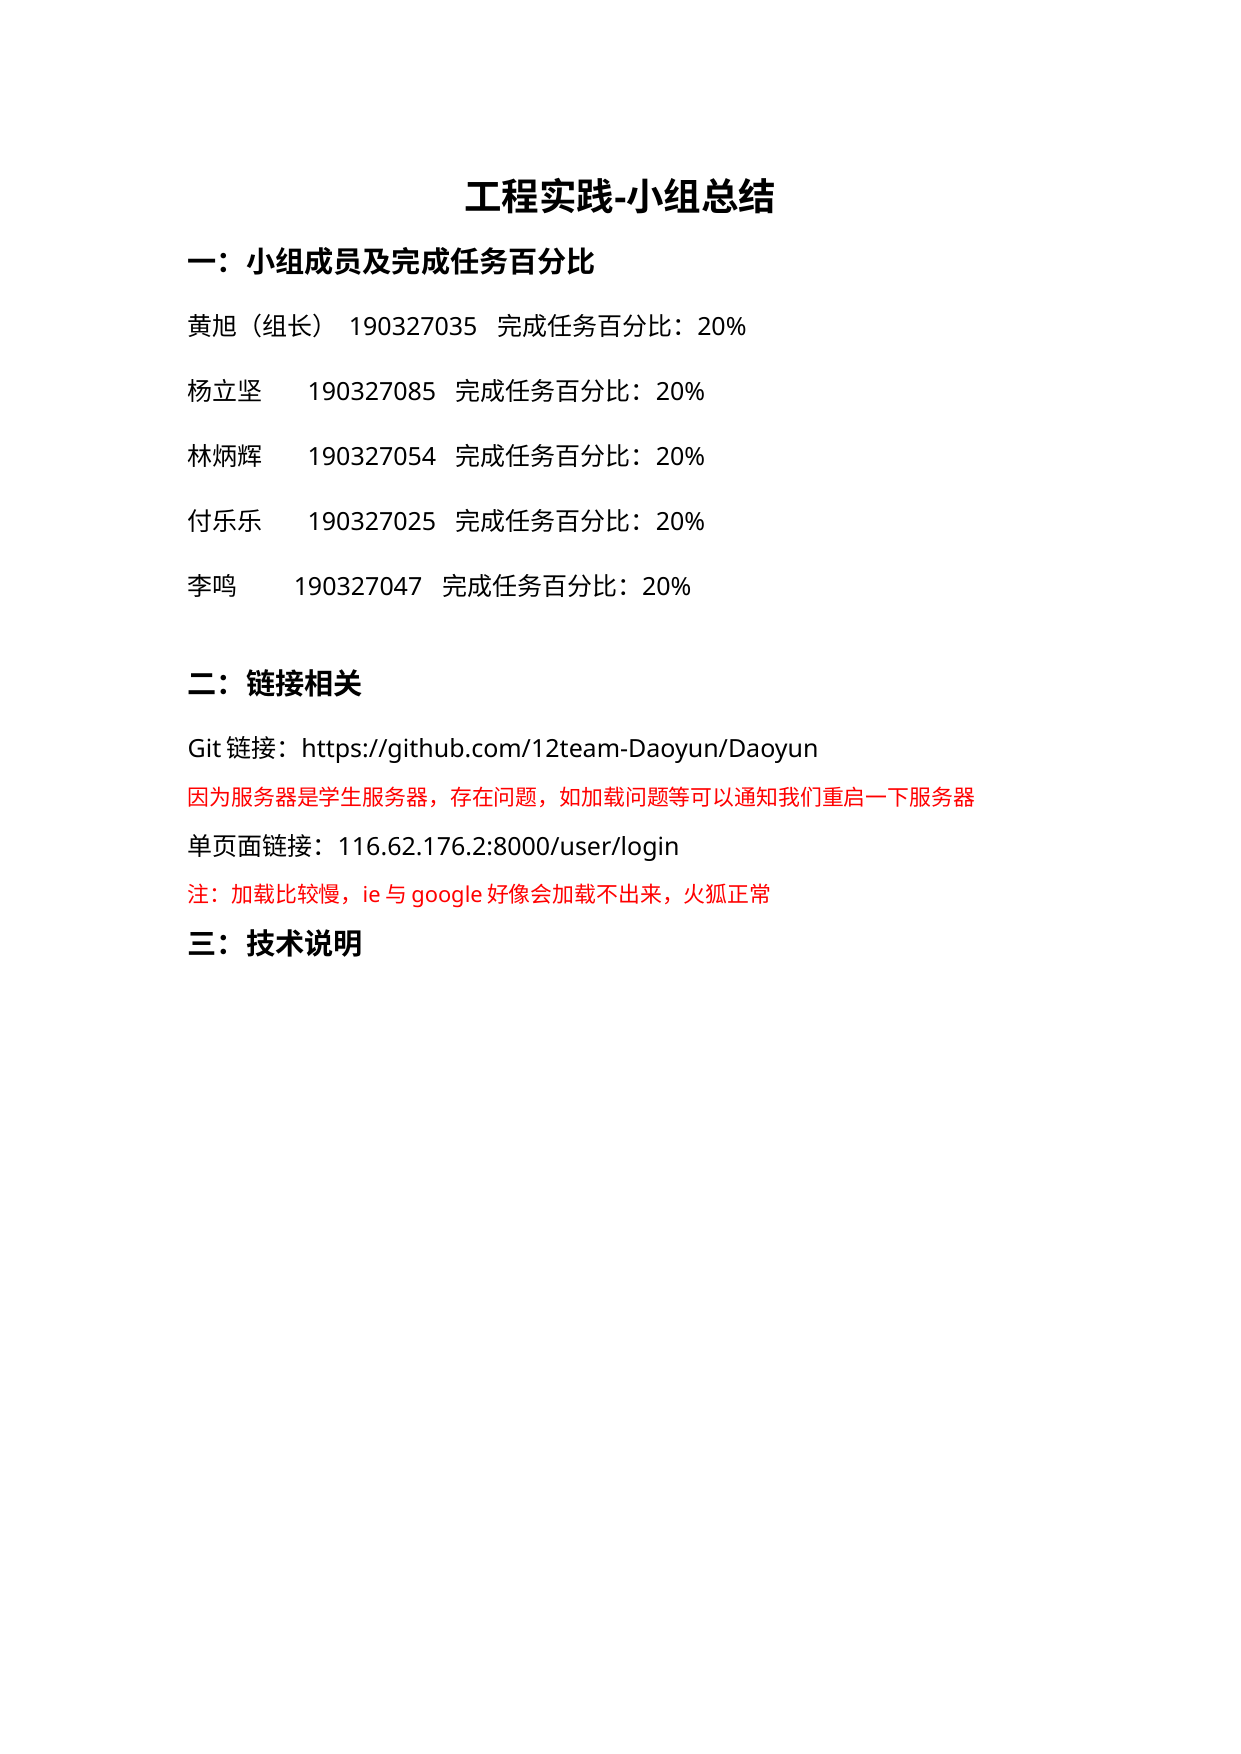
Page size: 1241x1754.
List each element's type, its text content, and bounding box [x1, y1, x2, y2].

text 林炳辉 190327054 完成任务百分比：20% [187, 422, 1053, 487]
text 一：小组成员及完成任务百分比 [187, 227, 1053, 292]
text 二：链接相关 [187, 649, 1053, 714]
text 三：技术说明 [187, 909, 1053, 974]
text 因为服务器是学生服务器，存在问题，如加载问题等可以通知我们重启一下服务器 [187, 779, 1053, 812]
text 付乐乐 190327025 完成任务百分比：20% [187, 487, 1053, 552]
text 黄旭（组长） 190327035 完成任务百分比：20% [187, 292, 1053, 357]
text 杨立坚 190327085 完成任务百分比：20% [187, 357, 1053, 422]
text 注：加载比较慢，ie与google好像会加载不出来，火狐正常 [187, 877, 1053, 909]
text Git链接：https://github.com/12team-Daoyun/Daoyun [187, 714, 1053, 779]
text 李鸣 190327047 完成任务百分比：20% [187, 552, 1053, 617]
text 单页面链接：116.62.176.2:8000/user/login [187, 812, 1053, 877]
text 工程实践-小组总结 [187, 162, 1053, 227]
